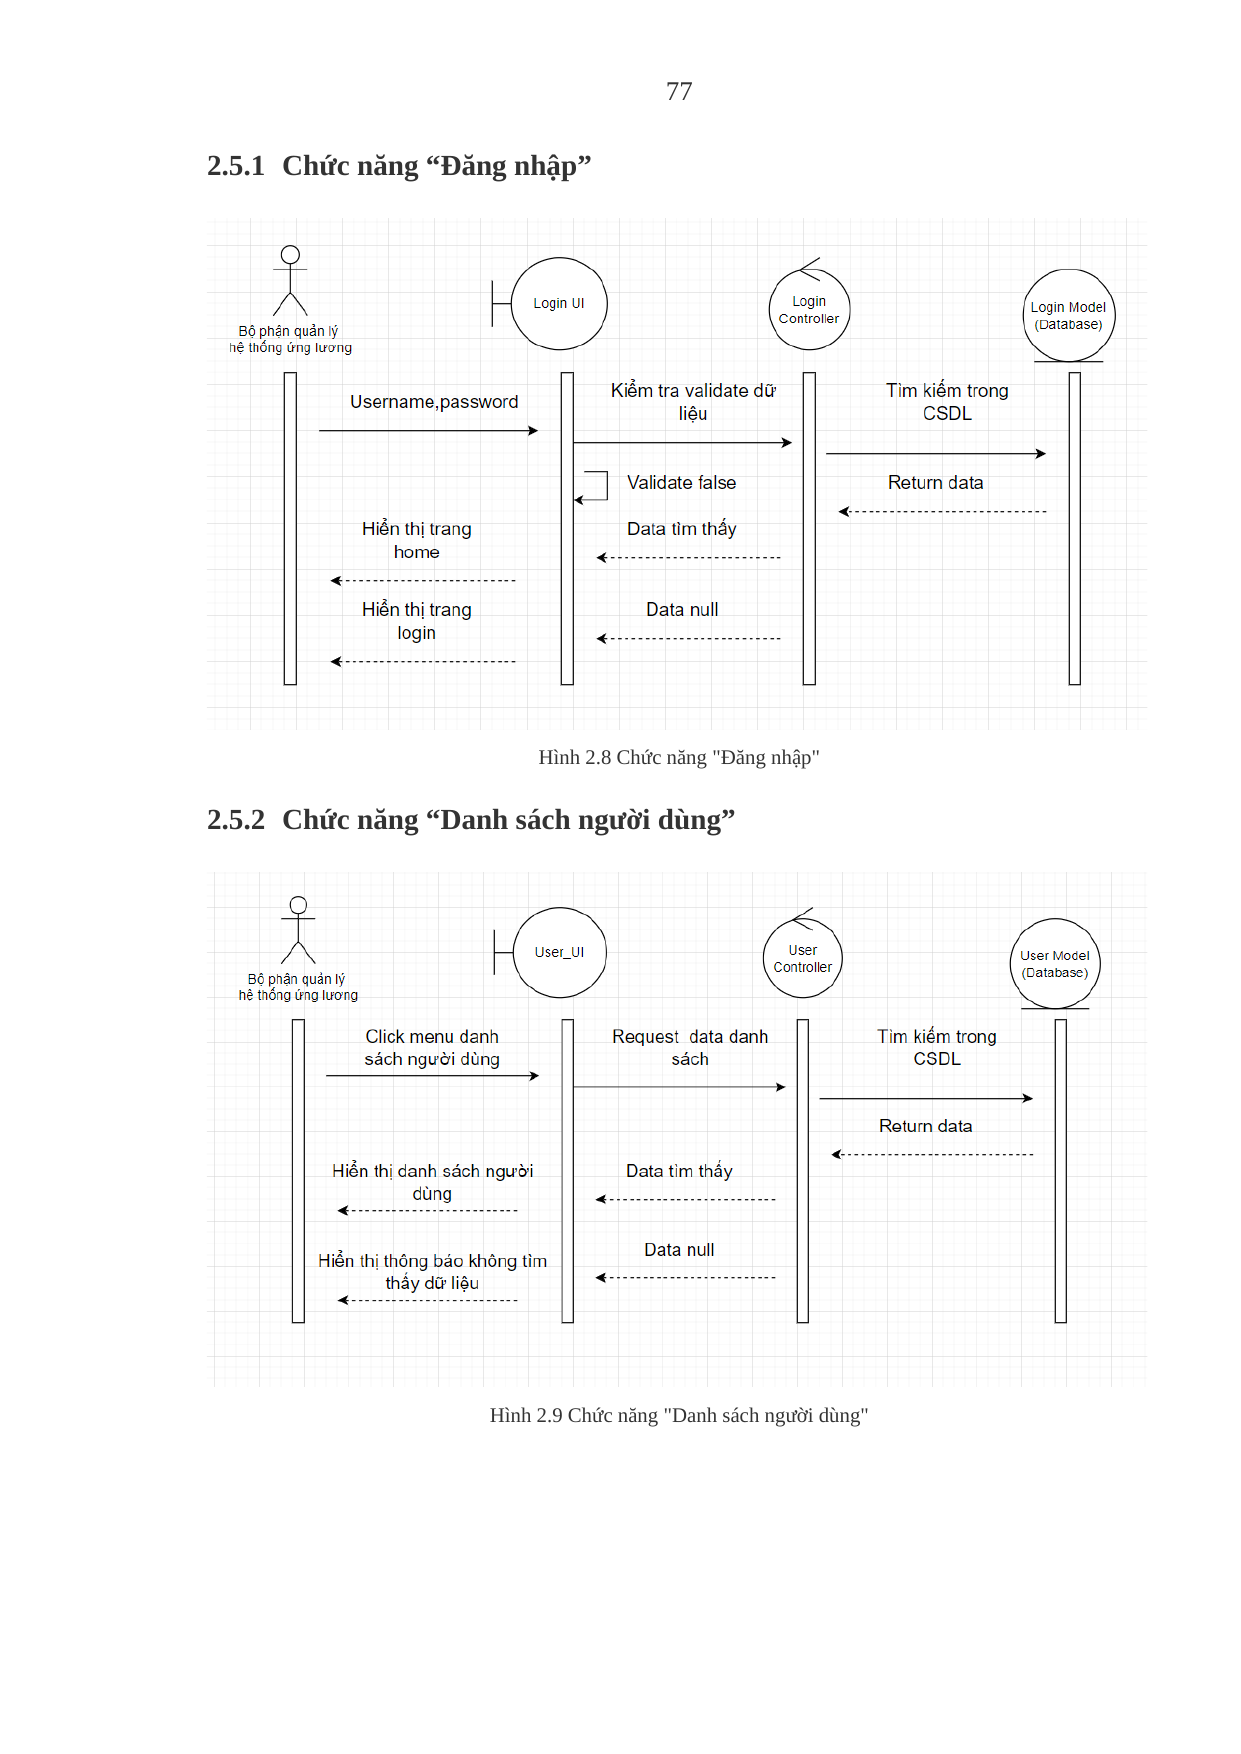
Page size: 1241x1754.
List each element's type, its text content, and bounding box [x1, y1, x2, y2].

picture [206, 218, 1148, 730]
picture [206, 872, 1148, 1387]
subtitle Chức năng “Danh sách người dùng” [207, 802, 1152, 835]
subtitle Chức năng “Đăng nhập” [207, 148, 1152, 181]
